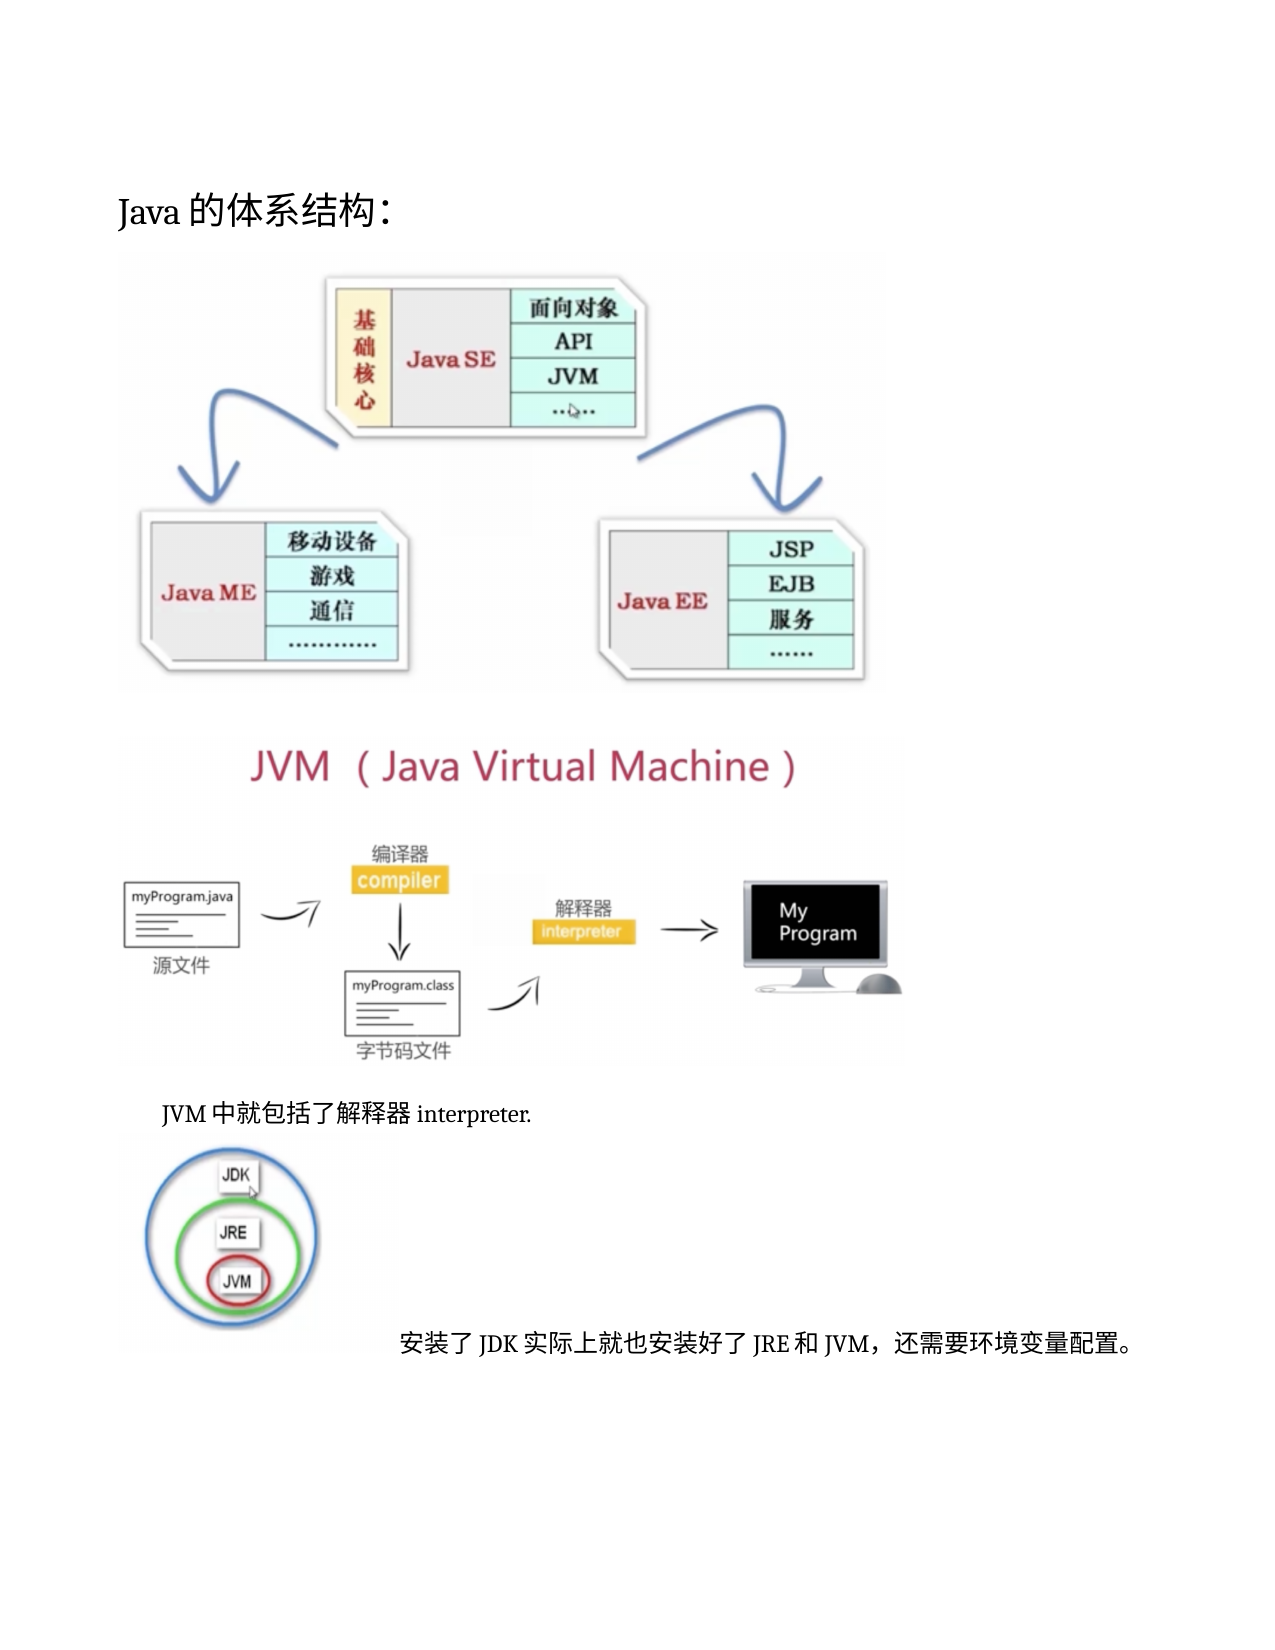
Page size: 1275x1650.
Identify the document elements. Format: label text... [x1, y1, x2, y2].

picture [118, 252, 887, 693]
picture [118, 736, 906, 1066]
text JVM中就包括了解释器interpreter. [118, 1089, 1157, 1133]
text 安装了JDK实际上就也安装好了JRE和JVM，还需要环境变量配置。 [118, 1133, 1157, 1398]
picture [118, 1133, 399, 1353]
text Java的体系结构： [118, 164, 1157, 252]
